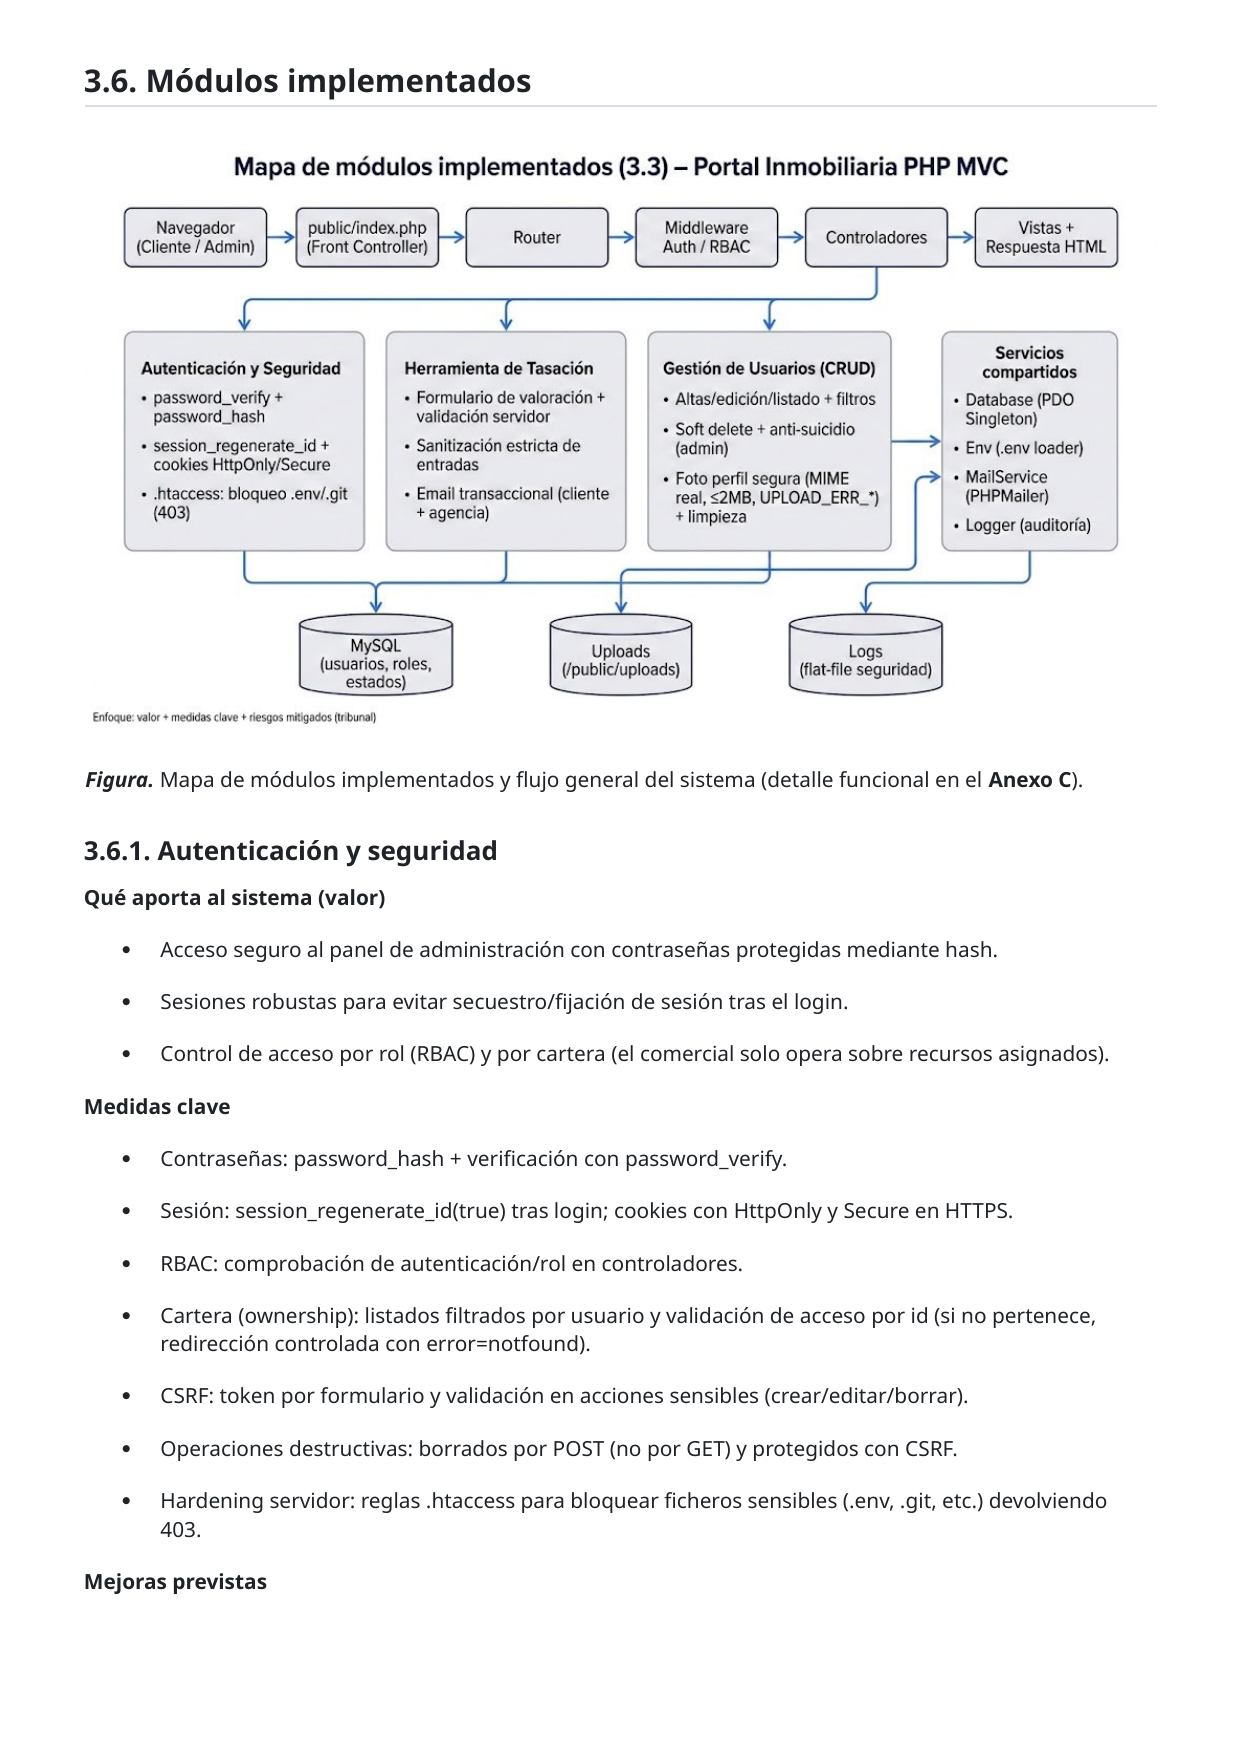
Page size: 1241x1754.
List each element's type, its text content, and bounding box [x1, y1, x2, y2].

picture [85, 127, 1157, 727]
subtitle Sesiones robustas para evitar secuestro/fijación de sesión tras el login. [123, 987, 1154, 1016]
subtitle Sesión: session_regenerate_id(true) tras login; cookies con HttpOnly y Secure en HTTPS. [123, 1196, 1154, 1225]
subtitle 3.6. Módulos implementados [84, 59, 1154, 102]
subtitle Medidas clave [84, 1092, 1154, 1120]
text Figura. Mapa de módulos implementados y flujo general del sistema (detalle funcional en el Anexo C). [85, 765, 1148, 794]
subtitle Cartera (ownership): listados filtrados por usuario y validación de acceso por id (si no pertenece, redirección controlada con error=notfound). [123, 1301, 1154, 1358]
subtitle 3.6.1. Autenticación y seguridad [84, 832, 1154, 868]
subtitle RBAC: comprobación de autenticación/rol en controladores. [123, 1249, 1154, 1277]
subtitle CSRF: token por formulario y validación en acciones sensibles (crear/editar/borrar). [123, 1382, 1154, 1410]
subtitle Operaciones destructivas: borrados por POST (no por GET) y protegidos con CSRF. [123, 1434, 1154, 1462]
subtitle Contraseñas: password_hash + verificación con password_verify. [123, 1144, 1154, 1172]
subtitle Hardening servidor: reglas .htaccess para bloquear ficheros sensibles (.env, .git, etc.) devolviendo 403. [123, 1486, 1154, 1543]
subtitle Control de acceso por rol (RBAC) y por cartera (el comercial solo opera sobre recursos asignados). [123, 1039, 1154, 1068]
subtitle Mejoras previstas [84, 1567, 1154, 1595]
subtitle Qué aporta al sistema (valor) [84, 883, 1154, 911]
subtitle Acceso seguro al panel de administración con contraseñas protegidas mediante hash. [123, 935, 1154, 963]
